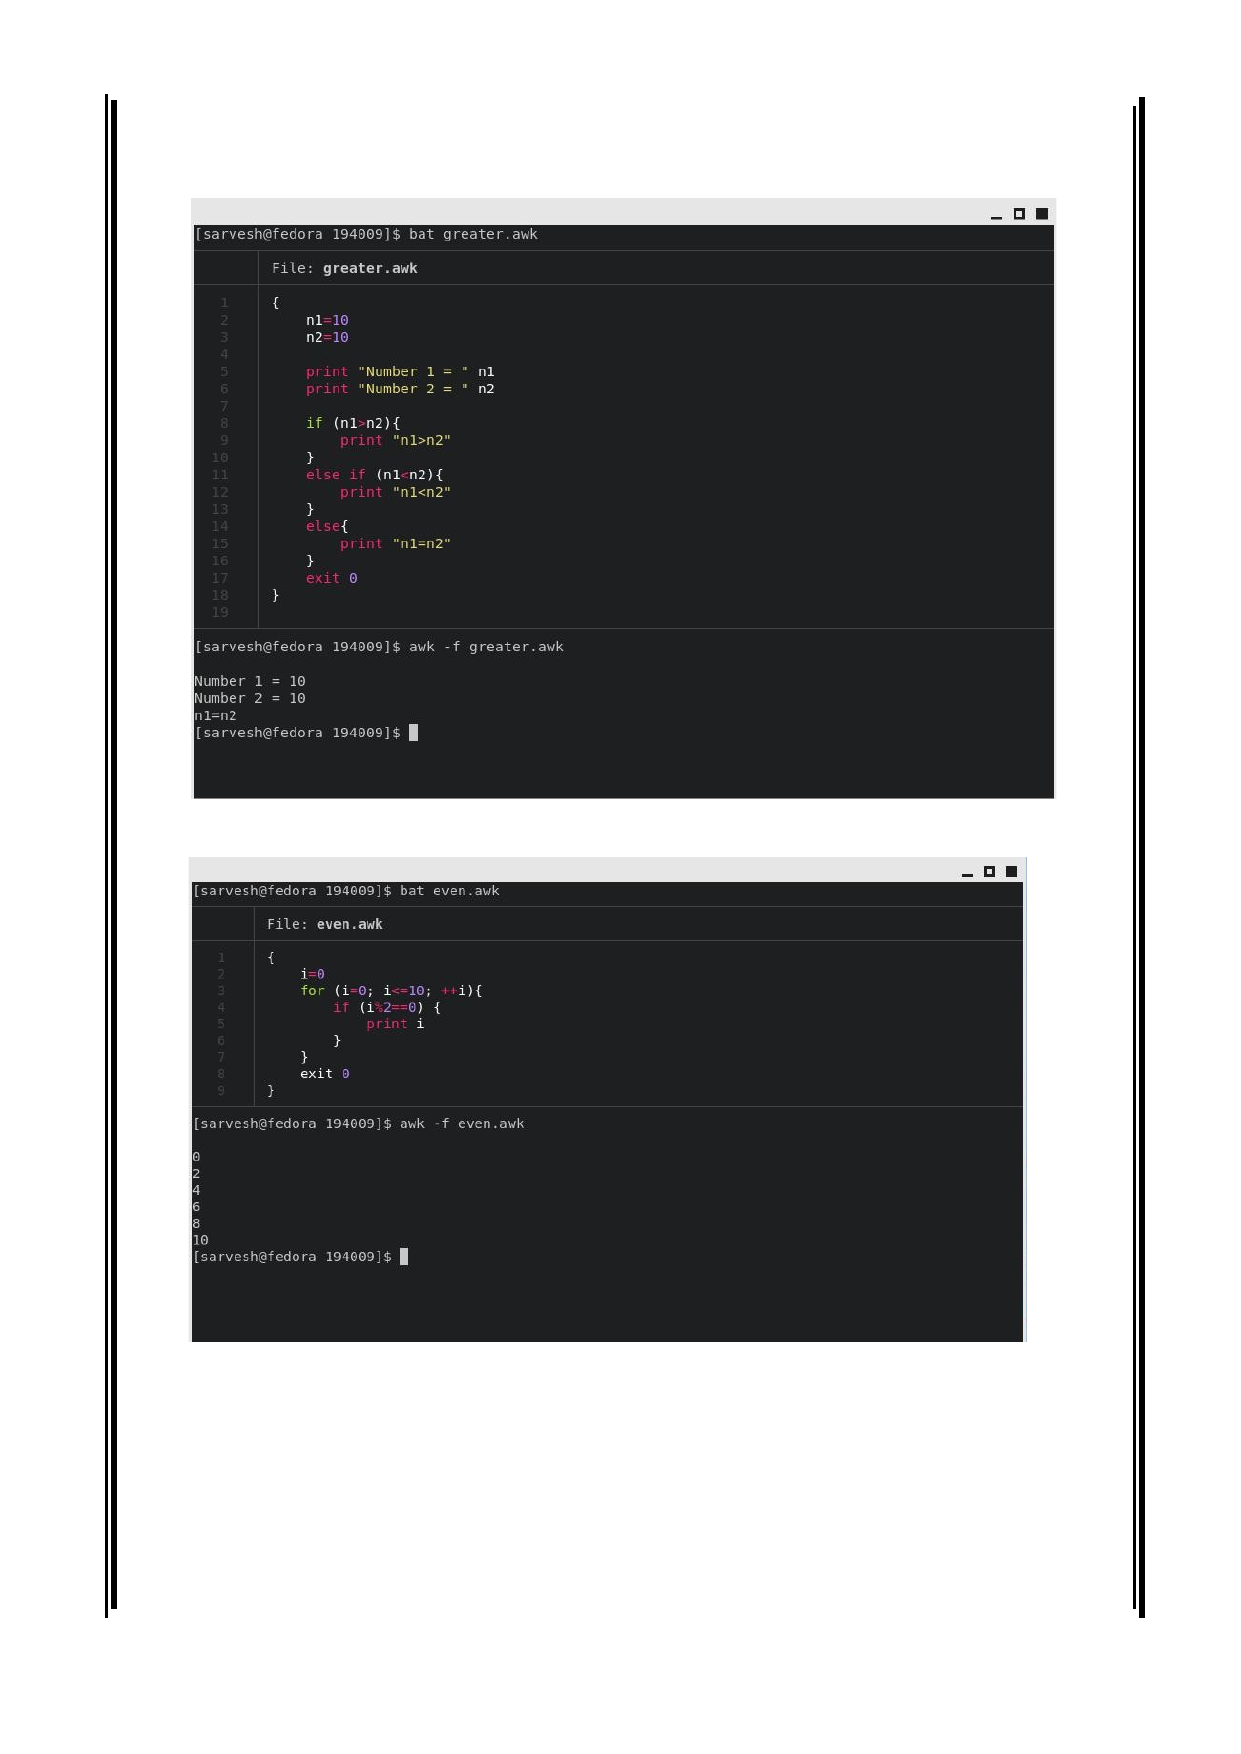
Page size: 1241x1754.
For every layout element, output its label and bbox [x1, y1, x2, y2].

picture [191, 198, 1057, 799]
picture [188, 857, 1027, 1342]
